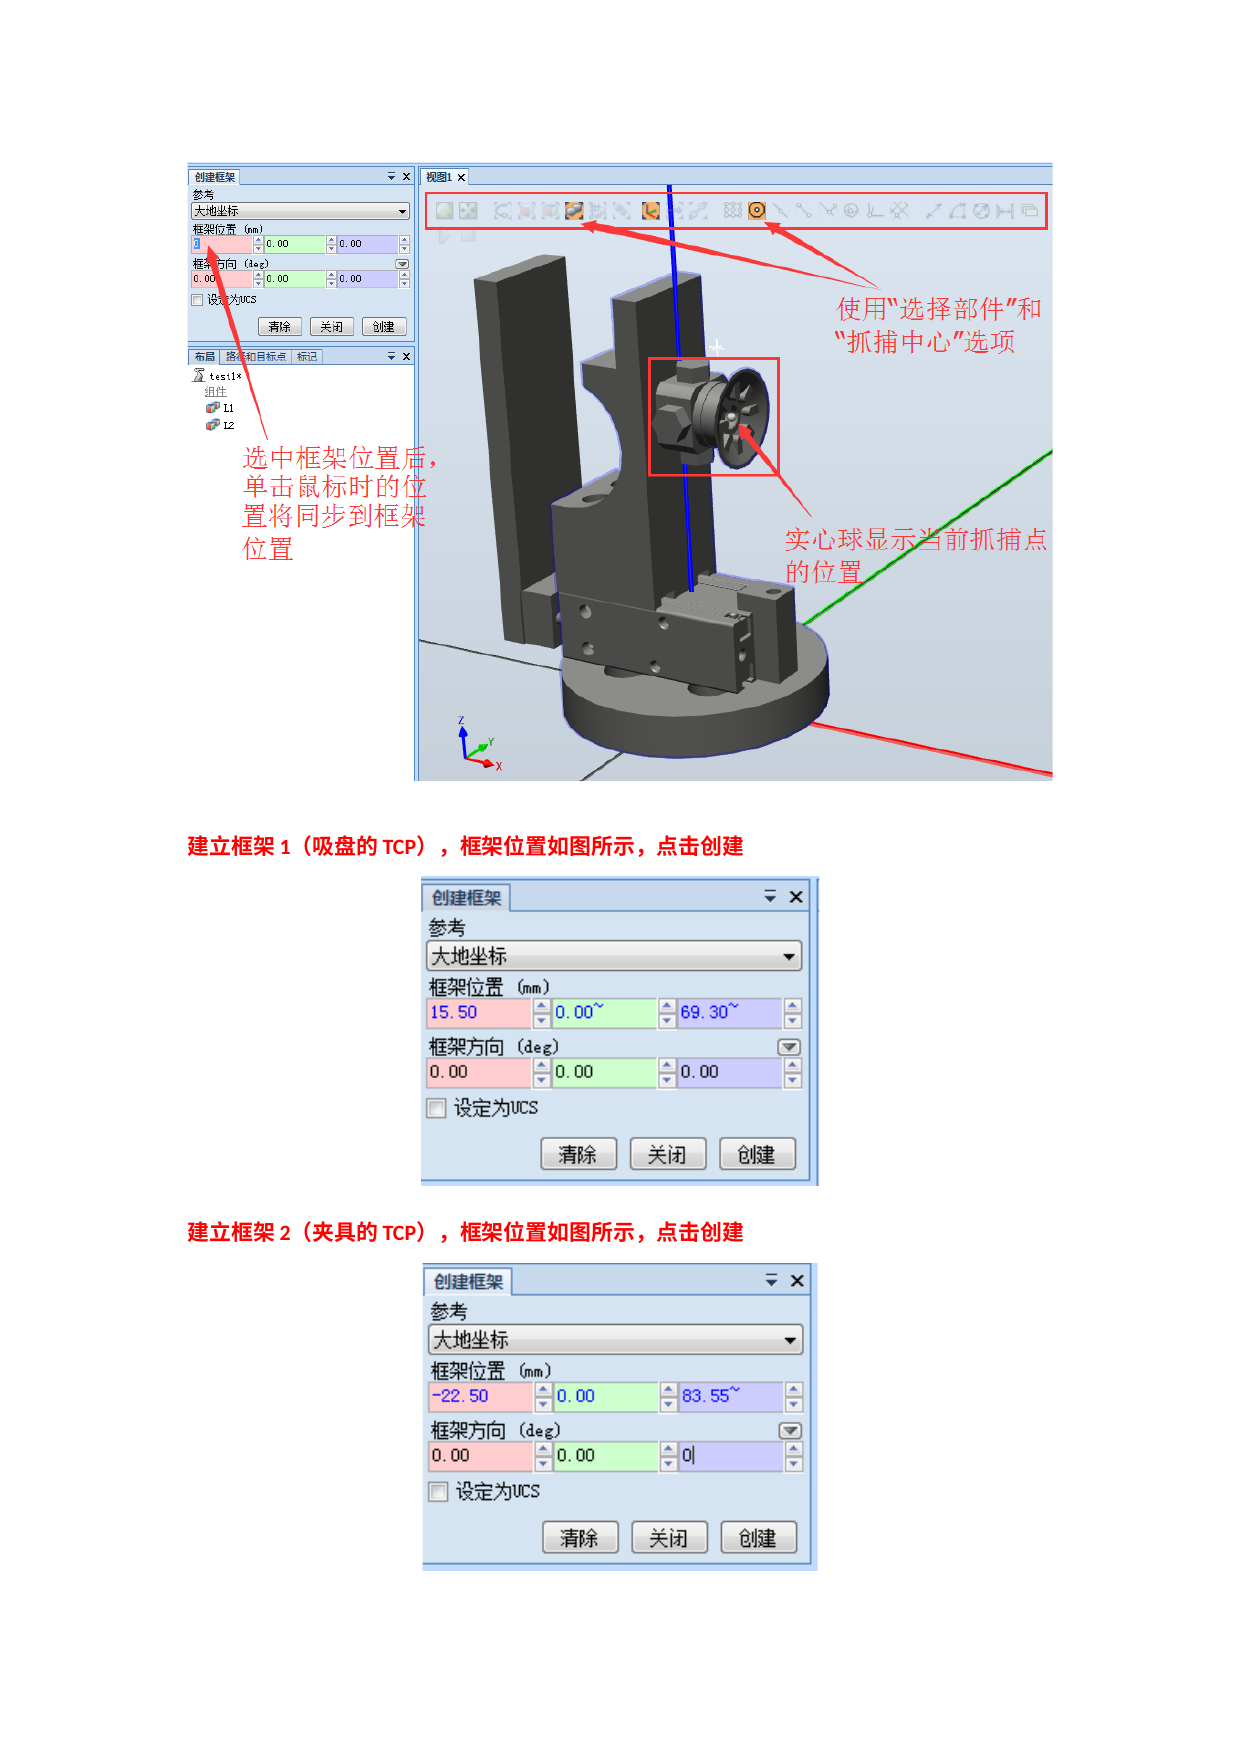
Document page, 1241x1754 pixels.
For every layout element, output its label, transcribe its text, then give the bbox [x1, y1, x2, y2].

picture [187, 162, 1053, 781]
picture [421, 876, 820, 1186]
text 建立框架2（夹具的TCP），框架位置如图所示，点击创建 [187, 1215, 1053, 1247]
picture [422, 1263, 818, 1571]
text 建立框架1（吸盘的TCP），框架位置如图所示，点击创建 [187, 781, 1053, 861]
